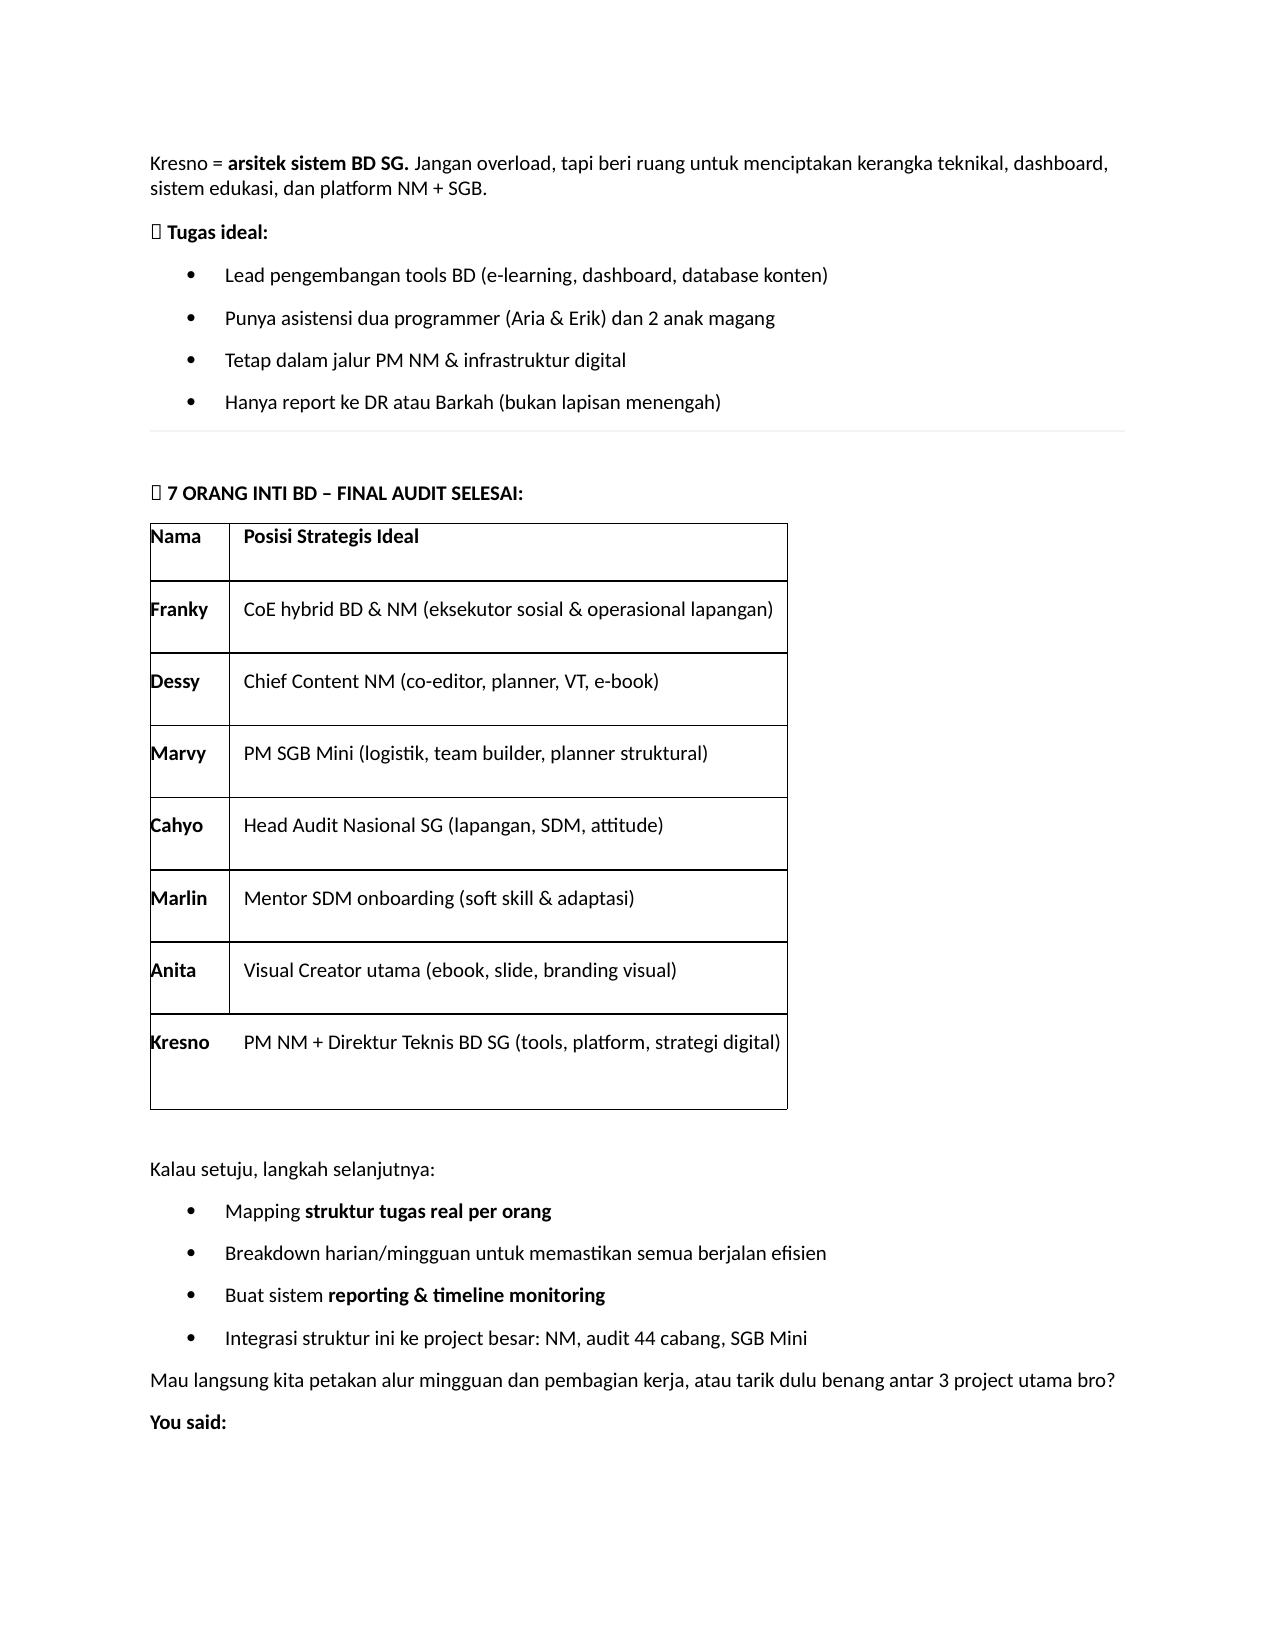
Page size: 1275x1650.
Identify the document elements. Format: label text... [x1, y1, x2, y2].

text Kresno = arsitek sistem BD SG. Jangan overload, tapi beri ruang untuk menciptakan kerangka teknikal, dashboard, sistem edukasi, dan platform NM + SGB. [150, 150, 1125, 201]
list Tetap dalam jalur PM NM & infrastruktur digital [187, 347, 1125, 372]
list Breakdown harian/mingguan untuk memastikan semua berjalan efisien [187, 1241, 1125, 1266]
list Lead pengembangan tools BD (e-learning, dashboard, database konten) [187, 263, 1125, 288]
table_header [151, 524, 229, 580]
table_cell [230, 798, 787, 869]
list Integrasi struktur ini ke project besar: NM, audit 44 cabang, SGB Mini [187, 1325, 1125, 1350]
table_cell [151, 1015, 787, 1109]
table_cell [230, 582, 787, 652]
text 🧱 7 ORANG INTI BD – FINAL AUDIT SELESAI: [150, 478, 1125, 507]
list Punya asistensi dua programmer (Aria & Erik) dan 2 anak magang [187, 305, 1125, 330]
list Mapping struktur tugas real per orang [187, 1198, 1125, 1224]
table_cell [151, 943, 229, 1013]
text Mau langsung kita petakan alur mingguan dan pembagian kerja, atau tarik dulu benang antar 3 project utama bro? [150, 1367, 1125, 1392]
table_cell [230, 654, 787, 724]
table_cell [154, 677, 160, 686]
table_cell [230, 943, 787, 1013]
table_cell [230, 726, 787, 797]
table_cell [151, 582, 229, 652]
text Kalau setuju, langkah selanjutnya: [150, 1156, 1125, 1182]
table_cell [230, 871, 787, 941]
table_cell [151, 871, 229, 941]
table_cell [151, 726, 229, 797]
text You said: [150, 1409, 1125, 1434]
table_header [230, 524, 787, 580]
text 🔧 Tugas ideal: [150, 217, 1125, 246]
list Buat sistem reporting & timeline monitoring [187, 1283, 1125, 1308]
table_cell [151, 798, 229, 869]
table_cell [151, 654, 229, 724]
list Hanya report ke DR atau Barkah (bukan lapisan menengah) [187, 389, 1125, 414]
